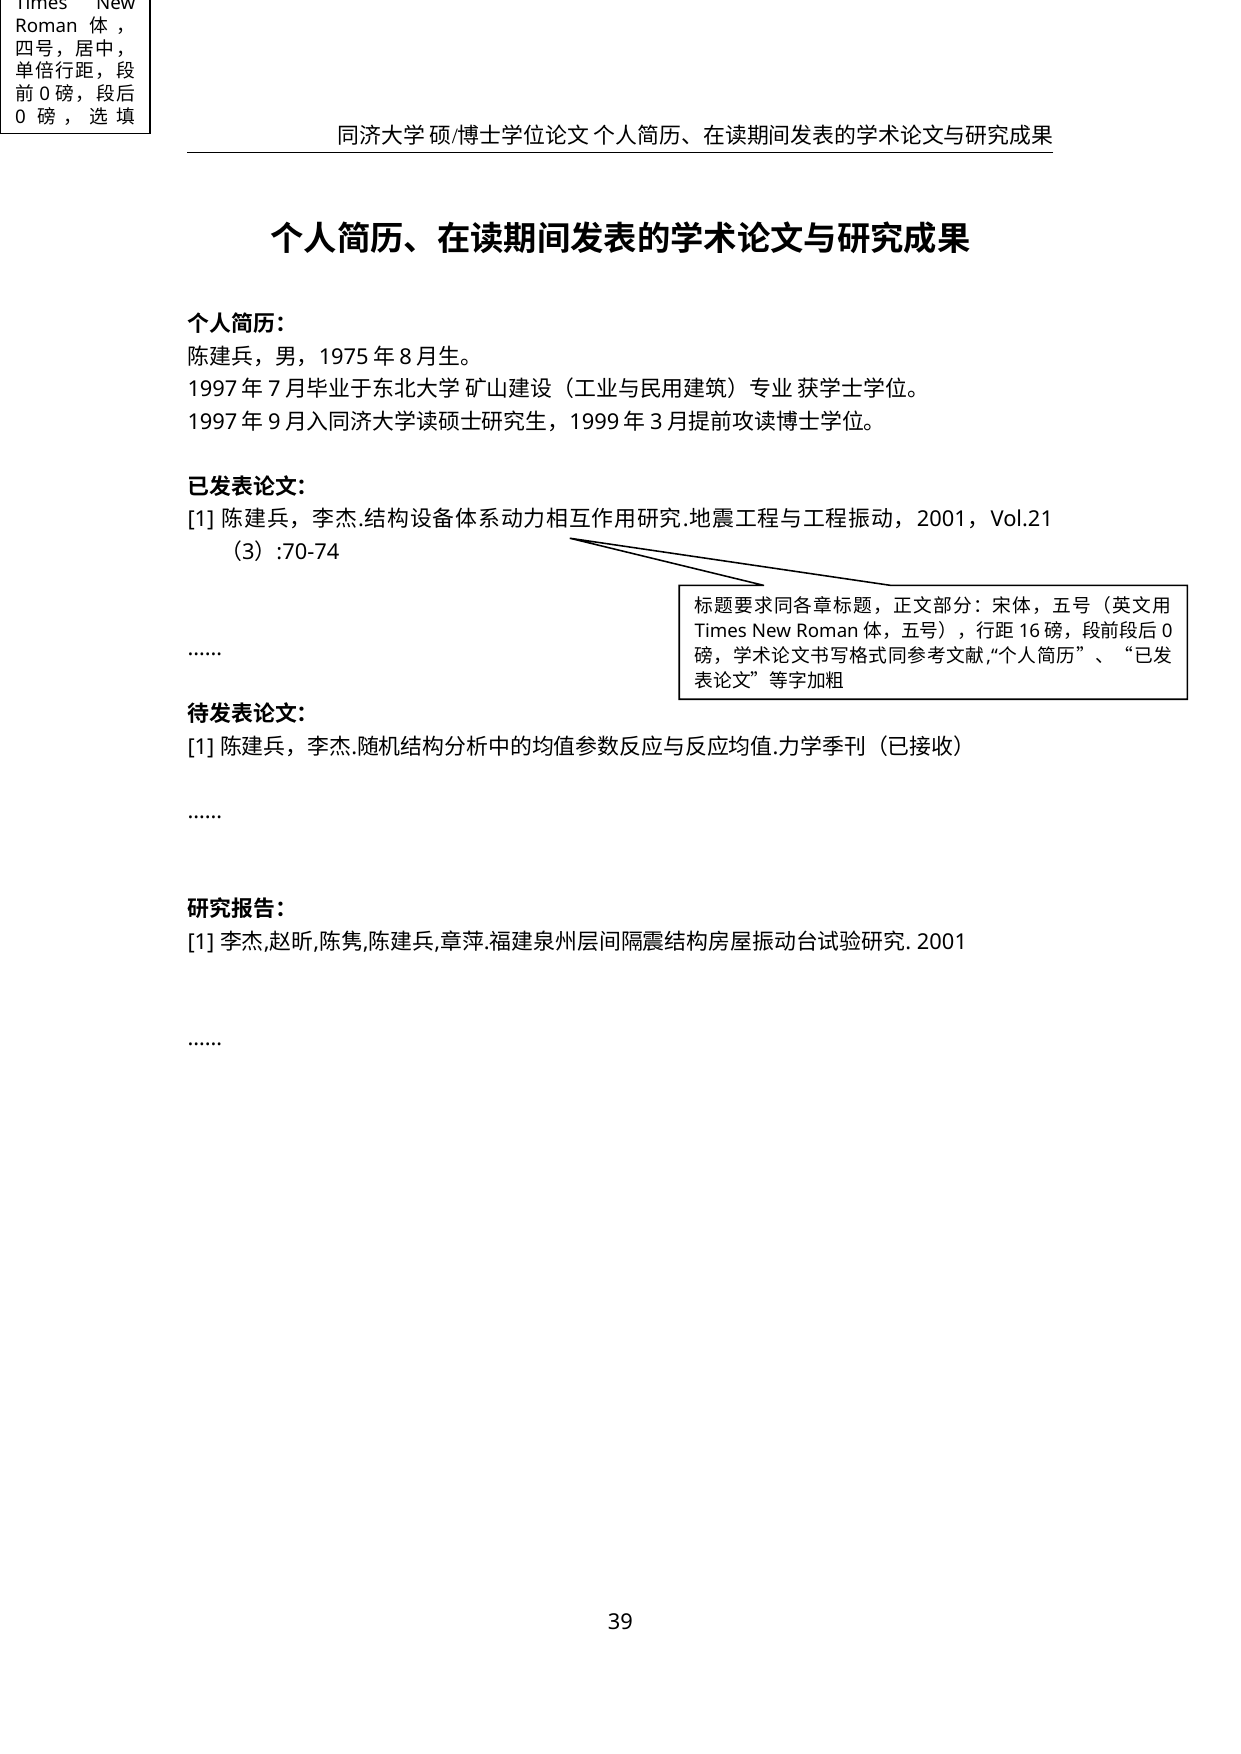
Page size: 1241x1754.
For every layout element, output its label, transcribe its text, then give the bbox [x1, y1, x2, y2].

text [1] 陈建兵，李杰.结构设备体系动力相互作用研究.地震工程与工程振动，2001，Vol.21 （3）:70-74 [187, 501, 1053, 566]
text 个人简历、在读期间发表的学术论文与研究成果 [187, 203, 1053, 268]
text 待发表论文： [187, 696, 1053, 728]
text …… [187, 1021, 1053, 1053]
text …… [187, 793, 1053, 826]
text 1997年7月毕业于东北大学 矿山建设（工业与民用建筑）专业 获学士学位。 [187, 371, 1053, 403]
text 已发表论文： [187, 468, 1053, 501]
text [1] 陈建兵，李杰.随机结构分析中的均值参数反应与反应均值.力学季刊（已接收） [187, 728, 1053, 761]
text 1997年9月入同济大学读硕士研究生，1999年3月提前攻读博士学位。 [187, 403, 1053, 436]
text 研究报告： [187, 891, 1053, 923]
text [1] 李杰,赵昕,陈隽,陈建兵,章萍.福建泉州层间隔震结构房屋振动台试验研究. 2001 [187, 923, 1053, 956]
text 陈建兵，男，1975年8月生。 [187, 338, 1053, 371]
text …… [187, 631, 678, 663]
text 个人简历： [187, 306, 1053, 338]
